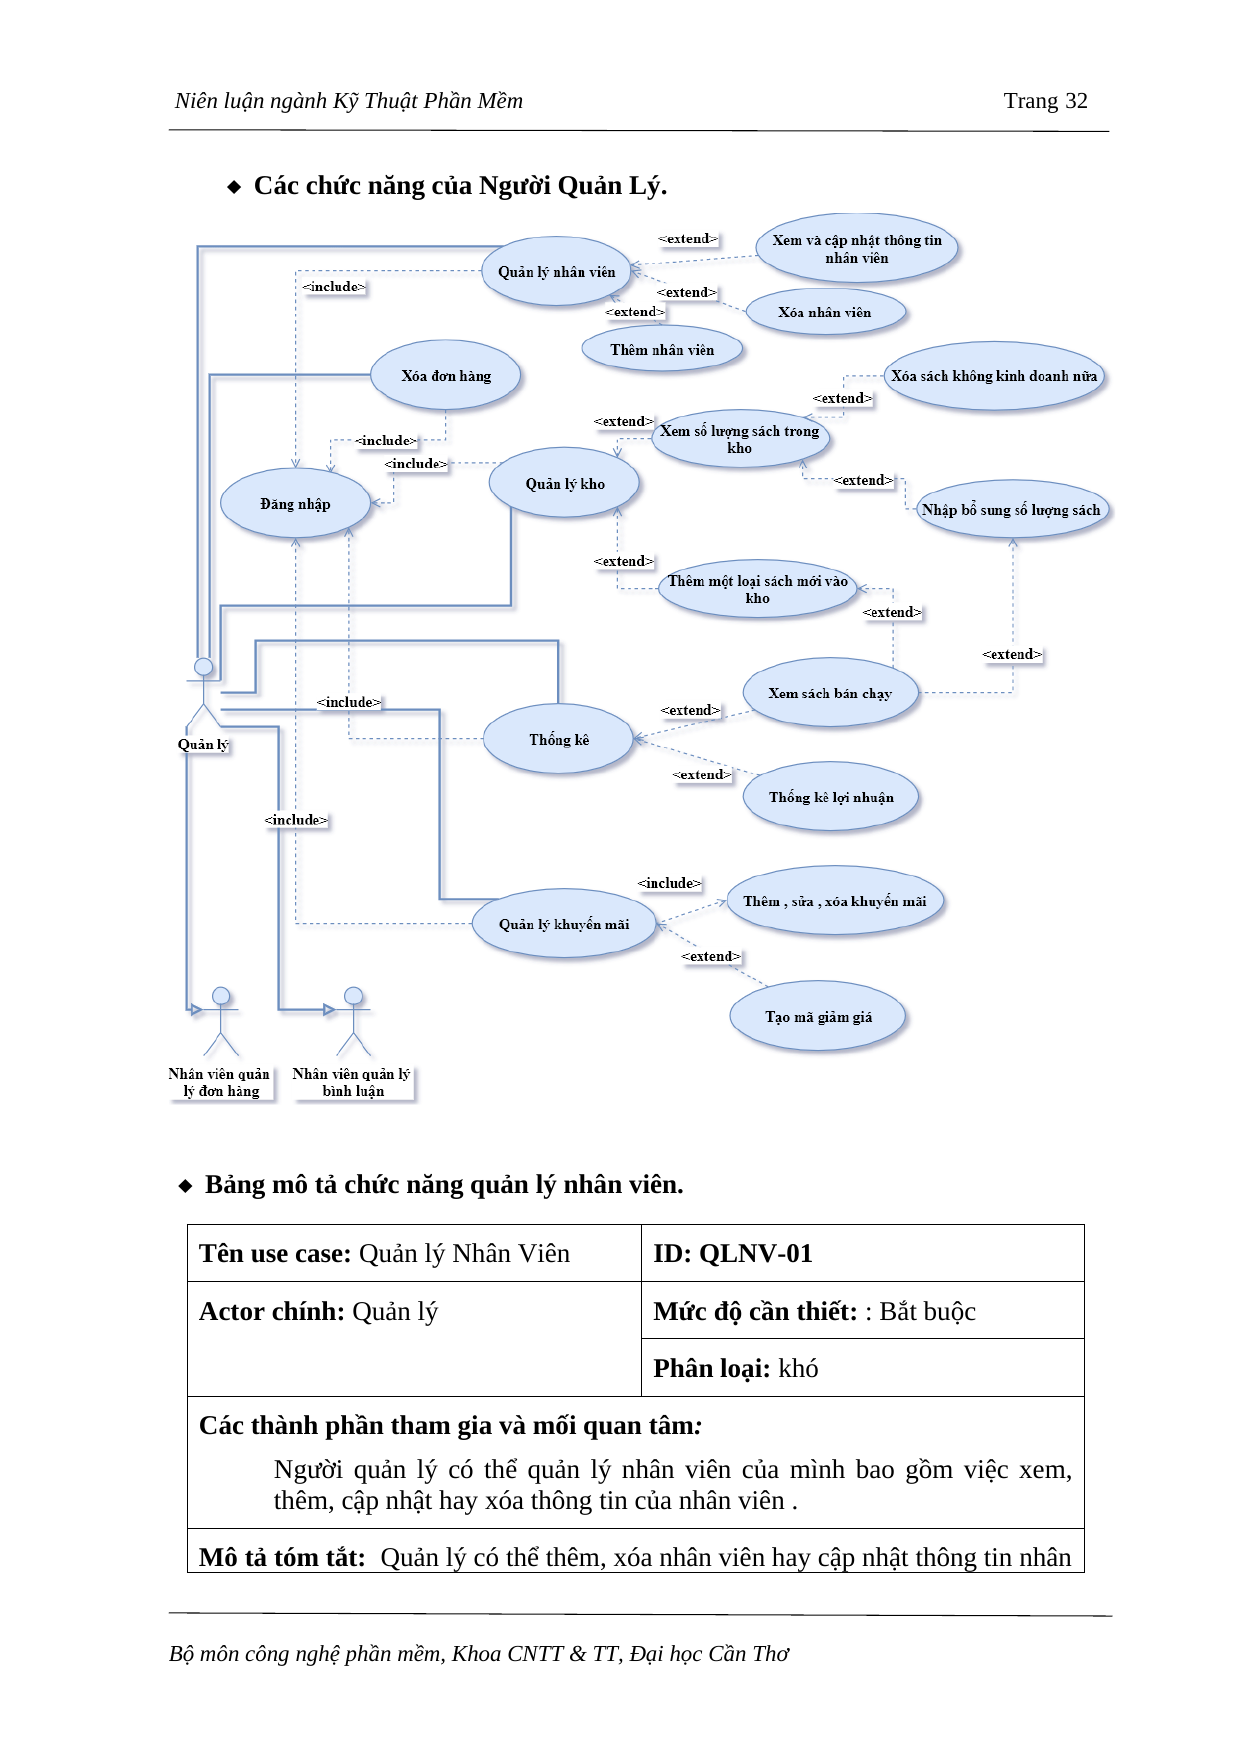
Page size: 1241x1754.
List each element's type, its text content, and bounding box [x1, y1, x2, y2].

picture [168, 213, 1116, 1105]
table_cell Mức độ cần thiết: : Bắt buộc [642, 1282, 1084, 1338]
table_cell Actor chính: Quản lý [188, 1282, 641, 1396]
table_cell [188, 1529, 1084, 1572]
table_cell Phân loại: khó [642, 1339, 1084, 1396]
table_header Tên use case: Quản lý Nhân Viên [188, 1225, 641, 1281]
table_header ID: QLNV-01 [642, 1225, 1084, 1281]
text Bảng mô tả chức năng quản lý nhân viên. [178, 1168, 1115, 1199]
table_cell Các thành phần tham gia và mối quan tâm: Người quản lý có thể quản lý nhân viên của mình bao gồm việc xem, thêm, cập nhật hay xóa thông tin của nhân viên . [188, 1397, 1084, 1527]
subtitle Các chức năng của Người Quản Lý. [227, 169, 1115, 201]
